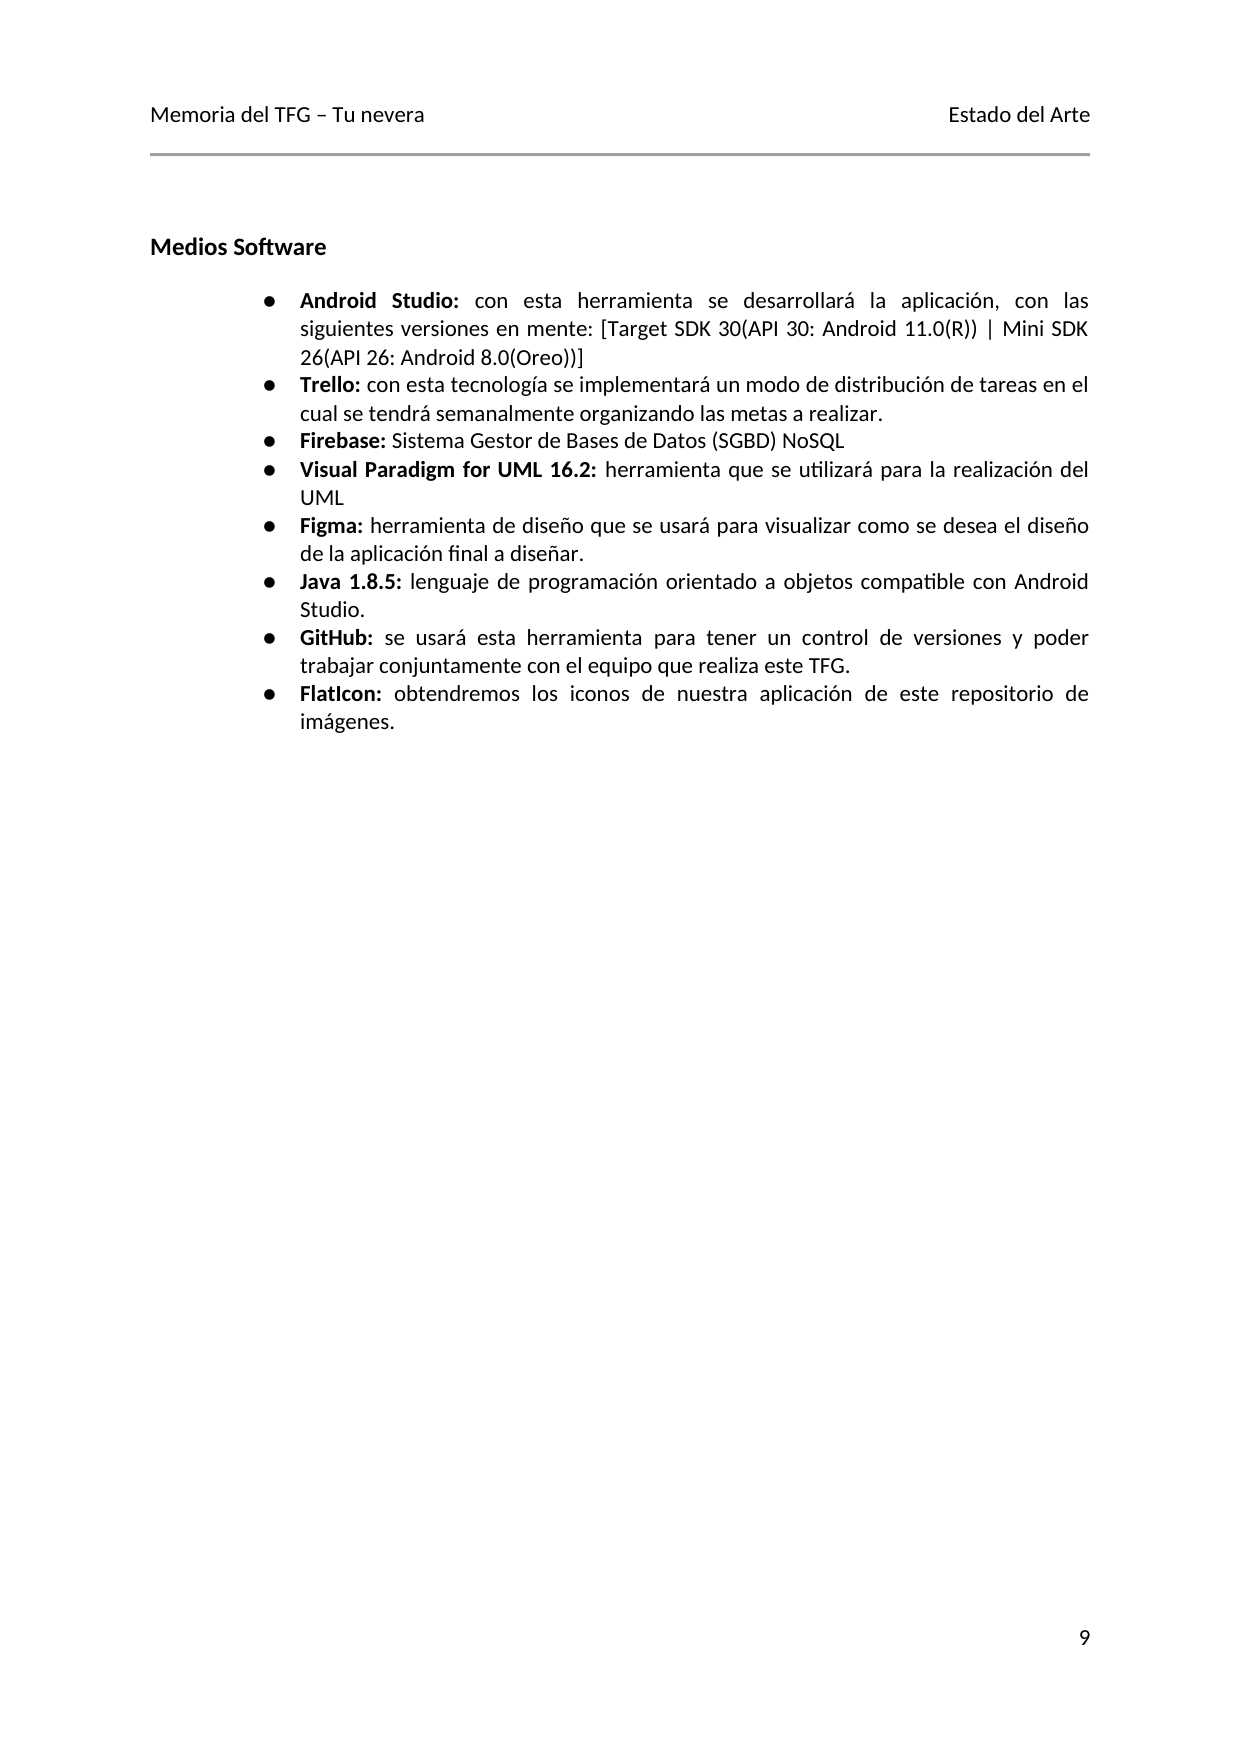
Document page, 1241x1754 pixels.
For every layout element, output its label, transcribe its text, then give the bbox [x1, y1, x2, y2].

text Medios Software [150, 231, 1090, 262]
list Visual Paradigm for UML 16.2: herramienta que se utilizará para la realización del UML [262, 455, 1090, 511]
list Trello: con esta tecnología se implementará un modo de distribución de tareas en el cual se tendrá semanalmente organizando las metas a realizar. [262, 371, 1090, 427]
list Firebase: Sistema Gestor de Bases de Datos (SGBD) NoSQL [262, 427, 1090, 455]
list Figma: herramienta de diseño que se usará para visualizar como se desea el diseño de la aplicación final a diseñar. [262, 511, 1090, 567]
list Java 1.8.5: lenguaje de programación orientado a objetos compatible con Android Studio. [262, 567, 1090, 623]
list FlatIcon: obtendremos los iconos de nuestra aplicación de este repositorio de imágenes. [262, 679, 1090, 735]
list GitHub: se usará esta herramienta para tener un control de versiones y poder trabajar conjuntamente con el equipo que realiza este TFG. [262, 623, 1090, 679]
list Android Studio: con esta herramienta se desarrollará la aplicación, con las siguientes versiones en mente: [Target SDK 30(API 30: Android 11.0(R)) | Mini SDK 26(API 26: Android 8.0(Oreo))] [262, 287, 1090, 371]
